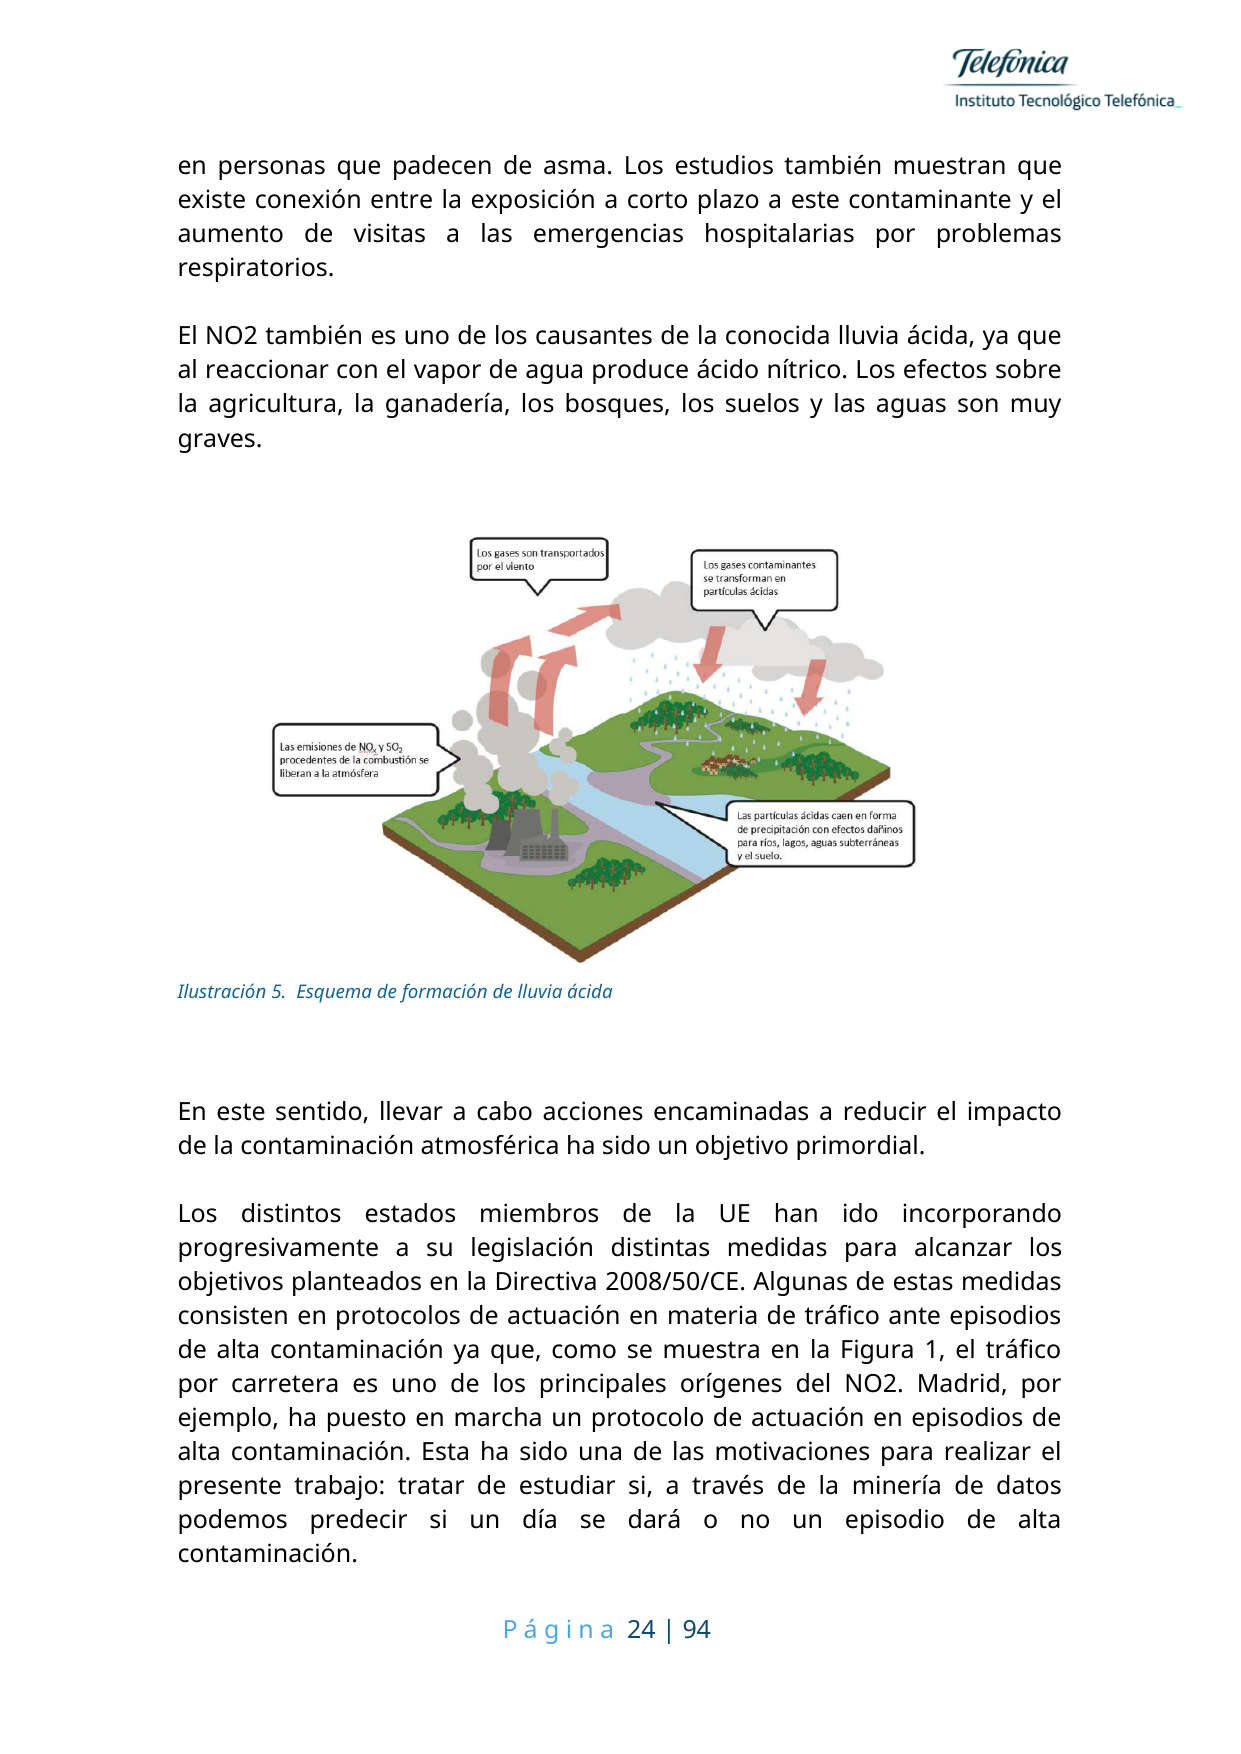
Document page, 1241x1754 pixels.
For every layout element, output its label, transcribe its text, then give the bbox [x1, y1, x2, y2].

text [177, 148, 1063, 284]
text El NO2 también es uno de los causantes de la conocida lluvia ácida, ya que al reaccionar con el vapor de agua produce ácido nítrico. Los efectos sobre la agricultura, la ganadería, los bosques, los suelos y las aguas son muy graves. [177, 318, 1063, 454]
text Los distintos estados miembros de la UE han ido incorporando progresivamente a su legislación distintas medidas para alcanzar los objetivos planteados en la Directiva 2008/50/CE. Algunas de estas medidas consisten en protocolos de actuación en materia de tráfico ante episodios de alta contaminación ya que, como se muestra en la Figura 1, el tráfico por carretera es uno de los principales orígenes del NO2. Madrid, por ejemplo, ha puesto en marcha un protocolo de actuación en episodios de alta contaminación. Esta ha sido una de las motivaciones para realizar el presente trabajo: tratar de estudiar si, a través de la minería de datos podemos predecir si un día se dará o no un episodio de alta contaminación. [177, 1196, 1063, 1570]
picture [177, 522, 1032, 979]
picture [892, 21, 1215, 128]
text En este sentido, llevar a cabo acciones encaminadas a reducir el impacto de la contaminación atmosférica ha sido un objetivo primordial. [177, 1093, 1063, 1161]
